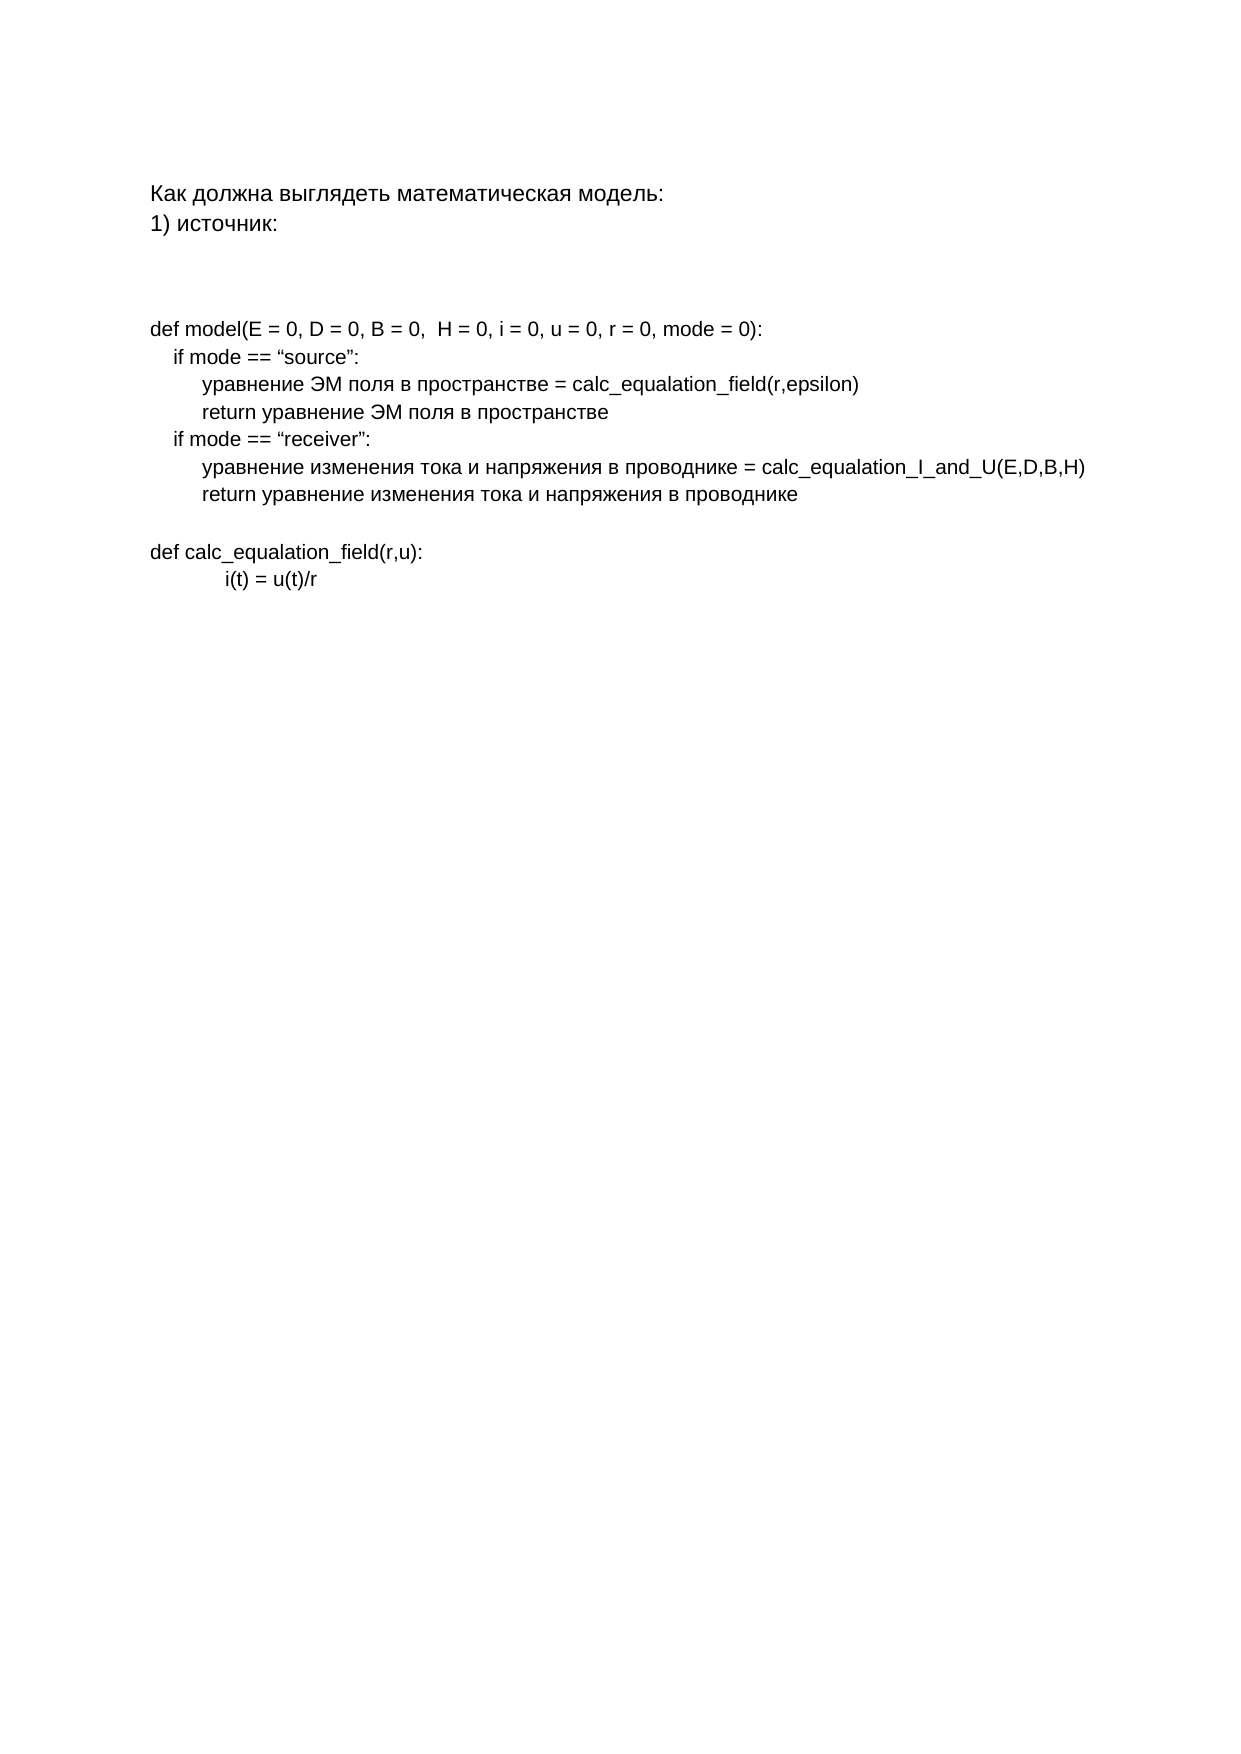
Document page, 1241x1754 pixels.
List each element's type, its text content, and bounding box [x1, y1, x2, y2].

text if mode == “source”: [150, 344, 1090, 368]
text return уравнение ЭМ поля в пространстве [150, 399, 1090, 423]
text уравнение ЭМ поля в пространстве = calc_equalation_field(r,epsilon) [150, 372, 1090, 396]
text Как должна выглядеть математическая модель: [150, 180, 1090, 207]
text уравнение изменения тока и напряжения в проводнике = calc_equalation_I_and_U(E,D,B,H) [150, 454, 1090, 478]
text return уравнение изменения тока и напряжения в проводнике [150, 482, 1090, 506]
text def calc_equalation_field(r,u): [150, 540, 1090, 564]
text if mode == “receiver”: [150, 427, 1090, 451]
text i(t) = u(t)/r [150, 567, 1090, 591]
text def model(E = 0, D = 0, B = 0, H = 0, i = 0, u = 0, r = 0, mode = 0): [150, 317, 1090, 341]
text 1) источник: [150, 210, 1090, 237]
